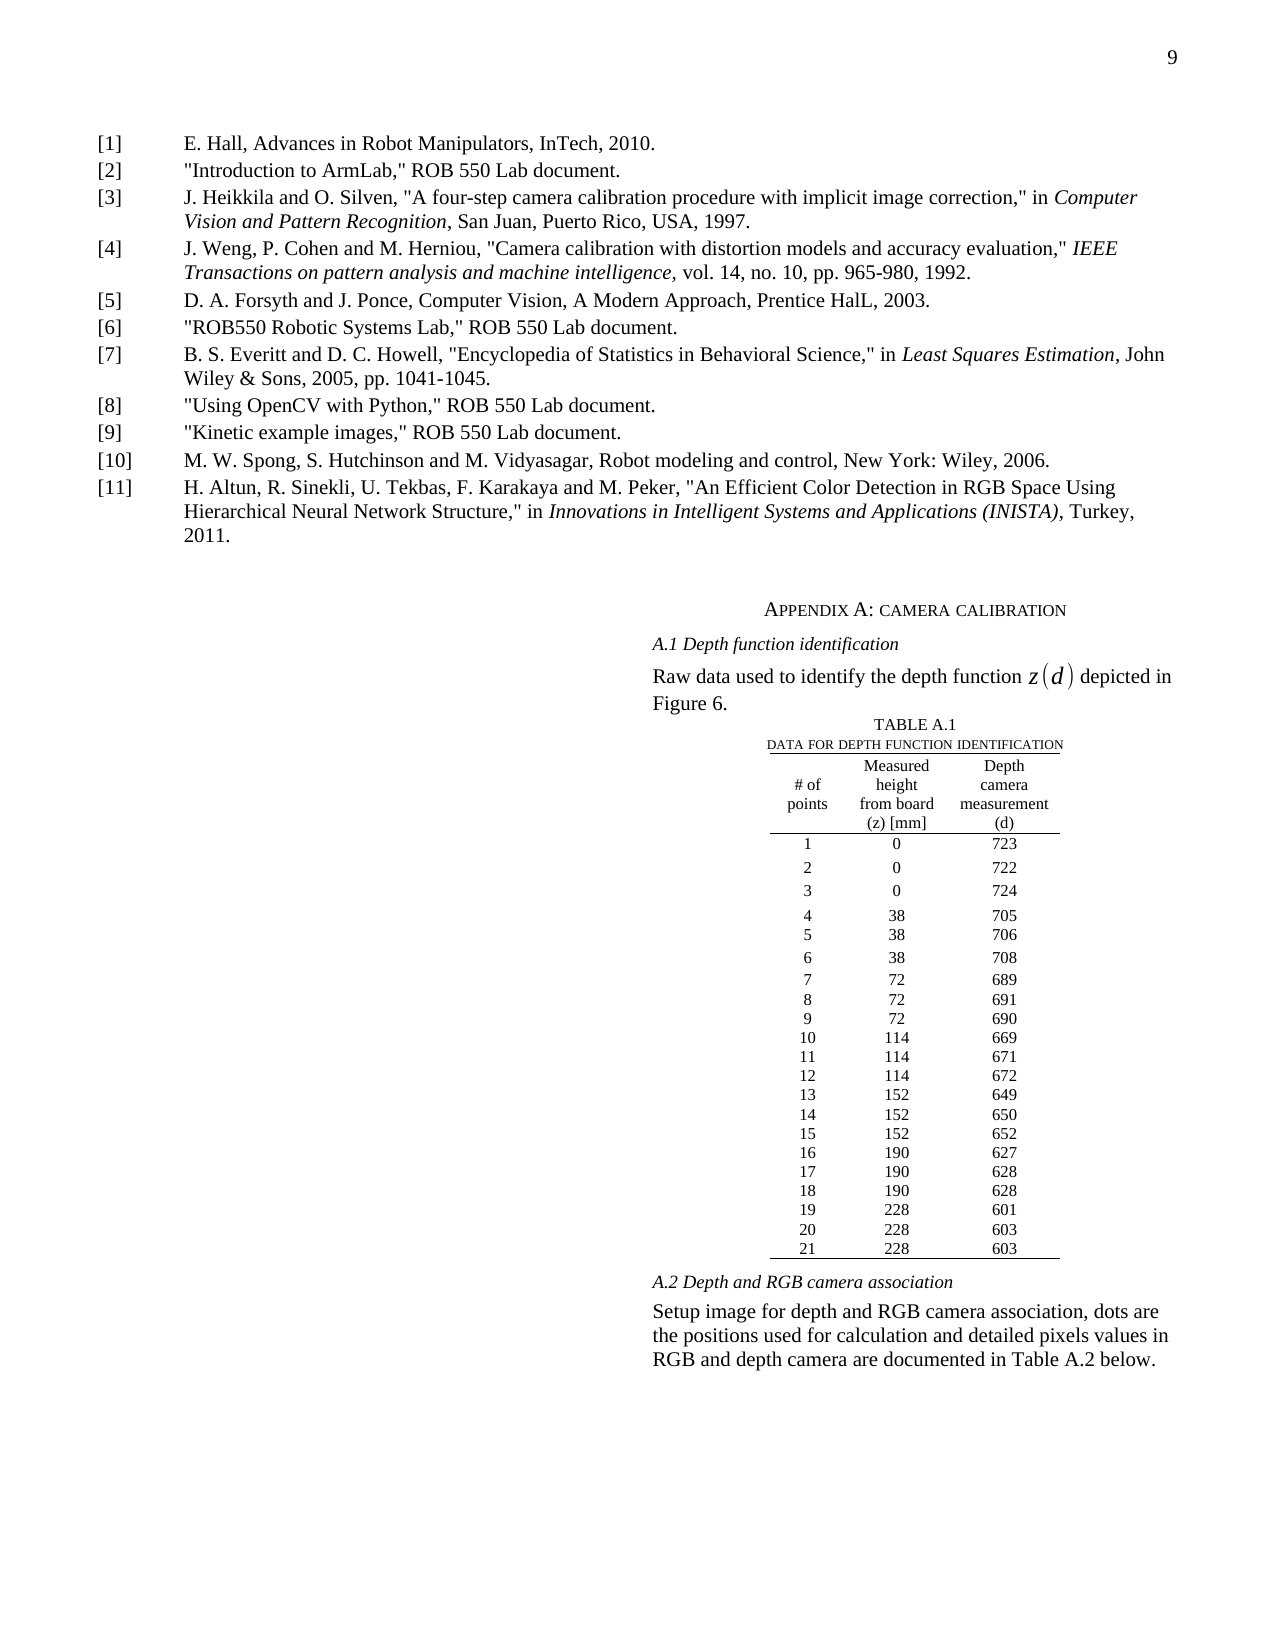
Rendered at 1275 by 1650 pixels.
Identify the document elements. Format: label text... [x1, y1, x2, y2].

table_cell 190 [845, 1162, 948, 1181]
table_cell 3 [770, 881, 845, 906]
table_cell 16 [770, 1143, 845, 1162]
table_header Depth camera measurement (d) [948, 754, 1060, 833]
table_cell 724 [948, 881, 1060, 906]
table_cell 114 [845, 1028, 948, 1047]
table_cell 21 [770, 1239, 845, 1258]
table_cell 114 [845, 1047, 948, 1066]
table_cell 13 [770, 1085, 845, 1104]
table_cell 152 [845, 1124, 948, 1143]
table_cell 19 [770, 1200, 845, 1219]
table_cell 690 [948, 1009, 1060, 1028]
table_cell 228 [845, 1219, 948, 1238]
table_cell 18 [770, 1181, 845, 1200]
table_cell 628 [948, 1162, 1060, 1181]
table_cell 190 [845, 1143, 948, 1162]
table_cell 14 [770, 1104, 845, 1123]
table_cell 10 [770, 1028, 845, 1047]
table_cell 152 [845, 1104, 948, 1123]
table_cell 601 [948, 1200, 1060, 1219]
table_cell 8 [770, 989, 845, 1008]
table_cell 705 [948, 906, 1060, 925]
table_cell 650 [948, 1104, 1060, 1123]
table_cell 627 [948, 1143, 1060, 1162]
table_cell 669 [948, 1028, 1060, 1047]
table_cell 38 [845, 925, 948, 948]
table_cell 190 [845, 1181, 948, 1200]
table_cell 228 [845, 1200, 948, 1219]
table_header Measured height from board (z) [mm] [845, 754, 948, 833]
subtitle Appendix A: camera calibration [652, 597, 1177, 621]
table_cell 7 [770, 970, 845, 989]
table_cell 11 [770, 1047, 845, 1066]
title TABLE A.1 [652, 715, 1177, 734]
table_cell 0 [845, 881, 948, 906]
table_cell 1 [770, 834, 845, 858]
table_header # of points [770, 754, 845, 833]
table_cell 4 [770, 906, 845, 925]
table_cell 152 [845, 1085, 948, 1104]
table_cell 722 [948, 858, 1060, 881]
table_cell 38 [845, 948, 948, 970]
table_cell 652 [948, 1124, 1060, 1143]
subtitle A.2 Depth and RGB camera association [652, 1271, 1177, 1293]
table_cell 0 [845, 834, 948, 858]
table_cell 0 [845, 858, 948, 881]
table_cell 72 [845, 970, 948, 989]
table_cell 672 [948, 1066, 1060, 1085]
table_cell 72 [845, 1009, 948, 1028]
table_cell 691 [948, 989, 1060, 1008]
table_cell 671 [948, 1047, 1060, 1066]
table_cell 228 [845, 1239, 948, 1258]
table_cell 6 [770, 948, 845, 970]
text Setup image for depth and RGB camera association, dots are the positions used for calculation and detailed pixels values in RGB and depth camera are documented in Table A.2 below. [652, 1299, 1177, 1371]
table_cell 5 [770, 925, 845, 948]
table_cell 2 [770, 858, 845, 881]
table_cell 15 [770, 1124, 845, 1143]
text Raw data used to identify the depth function depicted in Figure 6. [652, 661, 1177, 715]
table_cell 689 [948, 970, 1060, 989]
table_cell 114 [845, 1066, 948, 1085]
table_cell 723 [948, 834, 1060, 858]
table_cell 20 [770, 1219, 845, 1238]
table_cell 603 [948, 1239, 1060, 1258]
table_cell 17 [770, 1162, 845, 1181]
table_cell 38 [845, 906, 948, 925]
table_cell 9 [770, 1009, 845, 1028]
table_cell 603 [948, 1219, 1060, 1238]
table_cell 72 [845, 989, 948, 1008]
title data for depth function identification [652, 734, 1177, 753]
table_cell 708 [948, 948, 1060, 970]
table_cell 649 [948, 1085, 1060, 1104]
table_cell 12 [770, 1066, 845, 1085]
subtitle A.1 Depth function identification [652, 633, 1177, 655]
table_cell 706 [948, 925, 1060, 948]
table_cell 628 [948, 1181, 1060, 1200]
